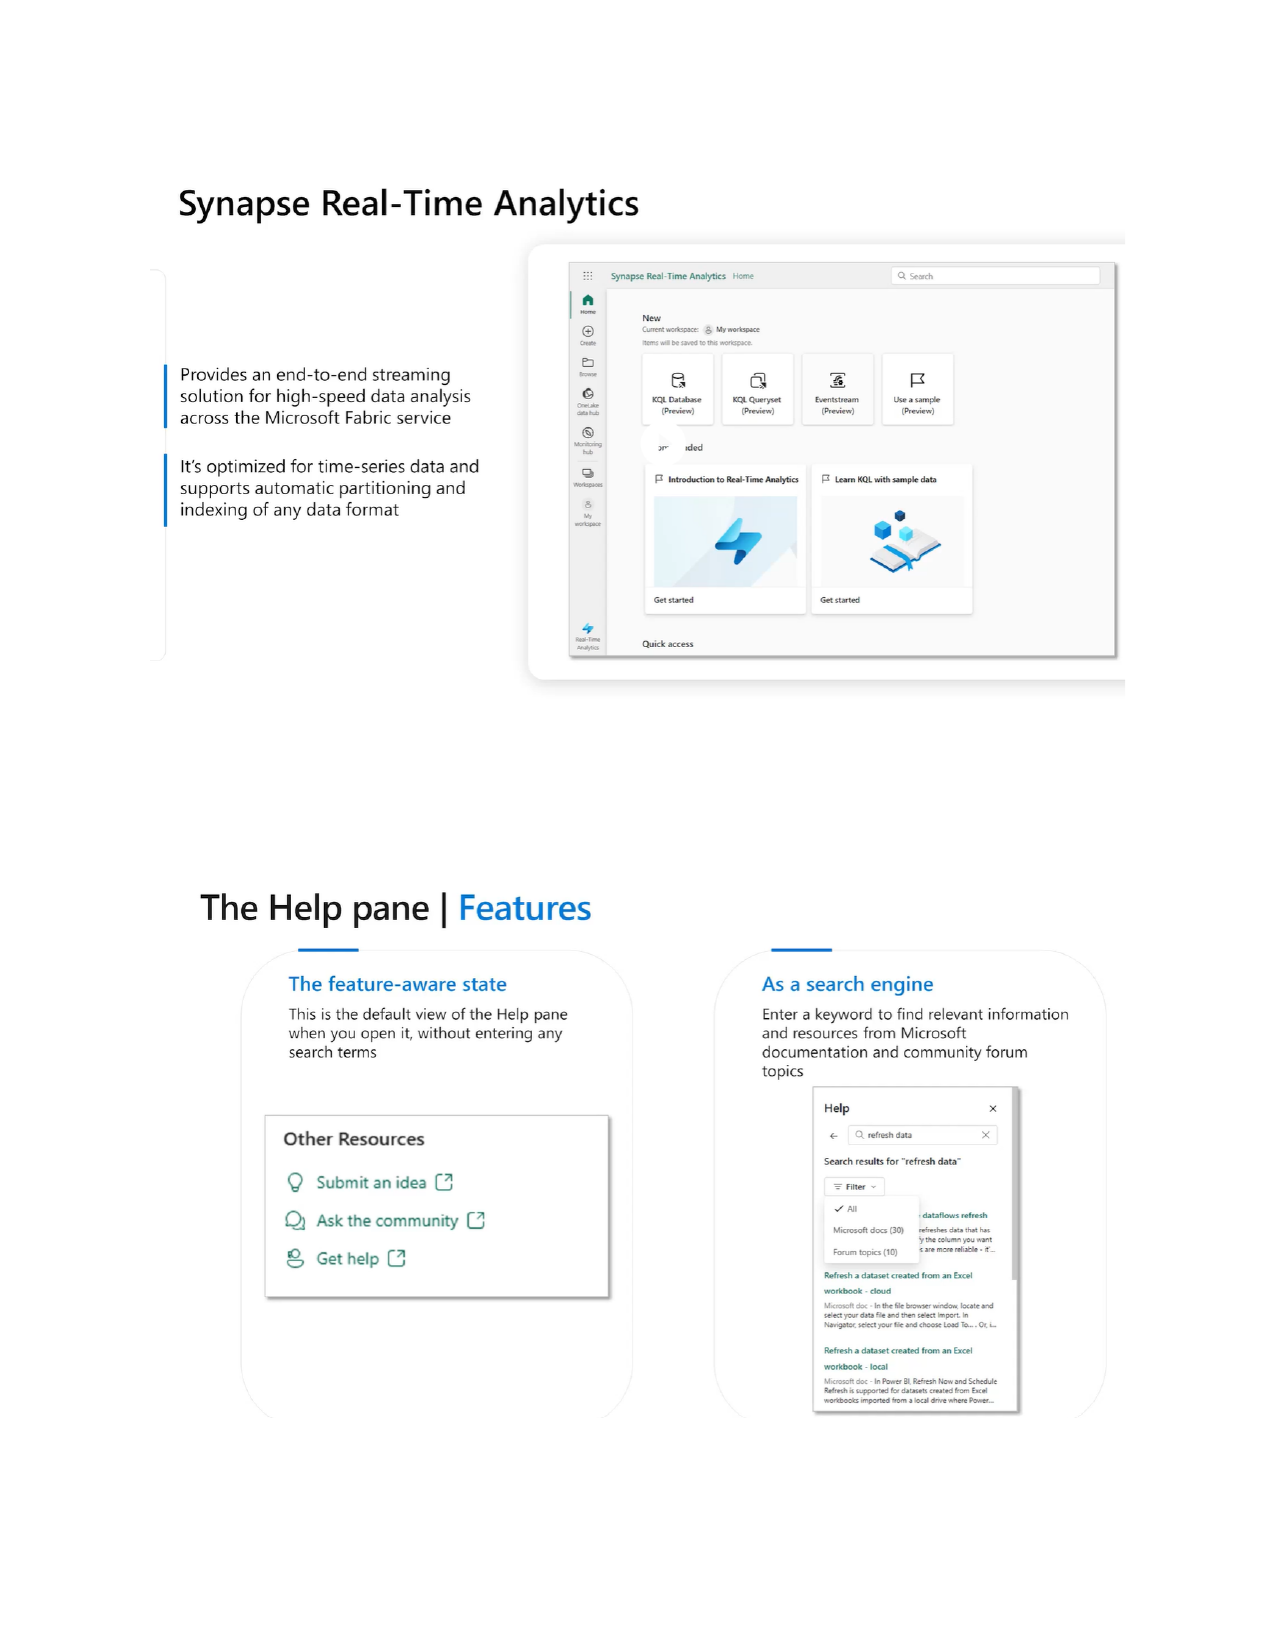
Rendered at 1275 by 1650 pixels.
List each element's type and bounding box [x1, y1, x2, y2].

picture [150, 857, 1125, 1418]
picture [150, 150, 1125, 699]
